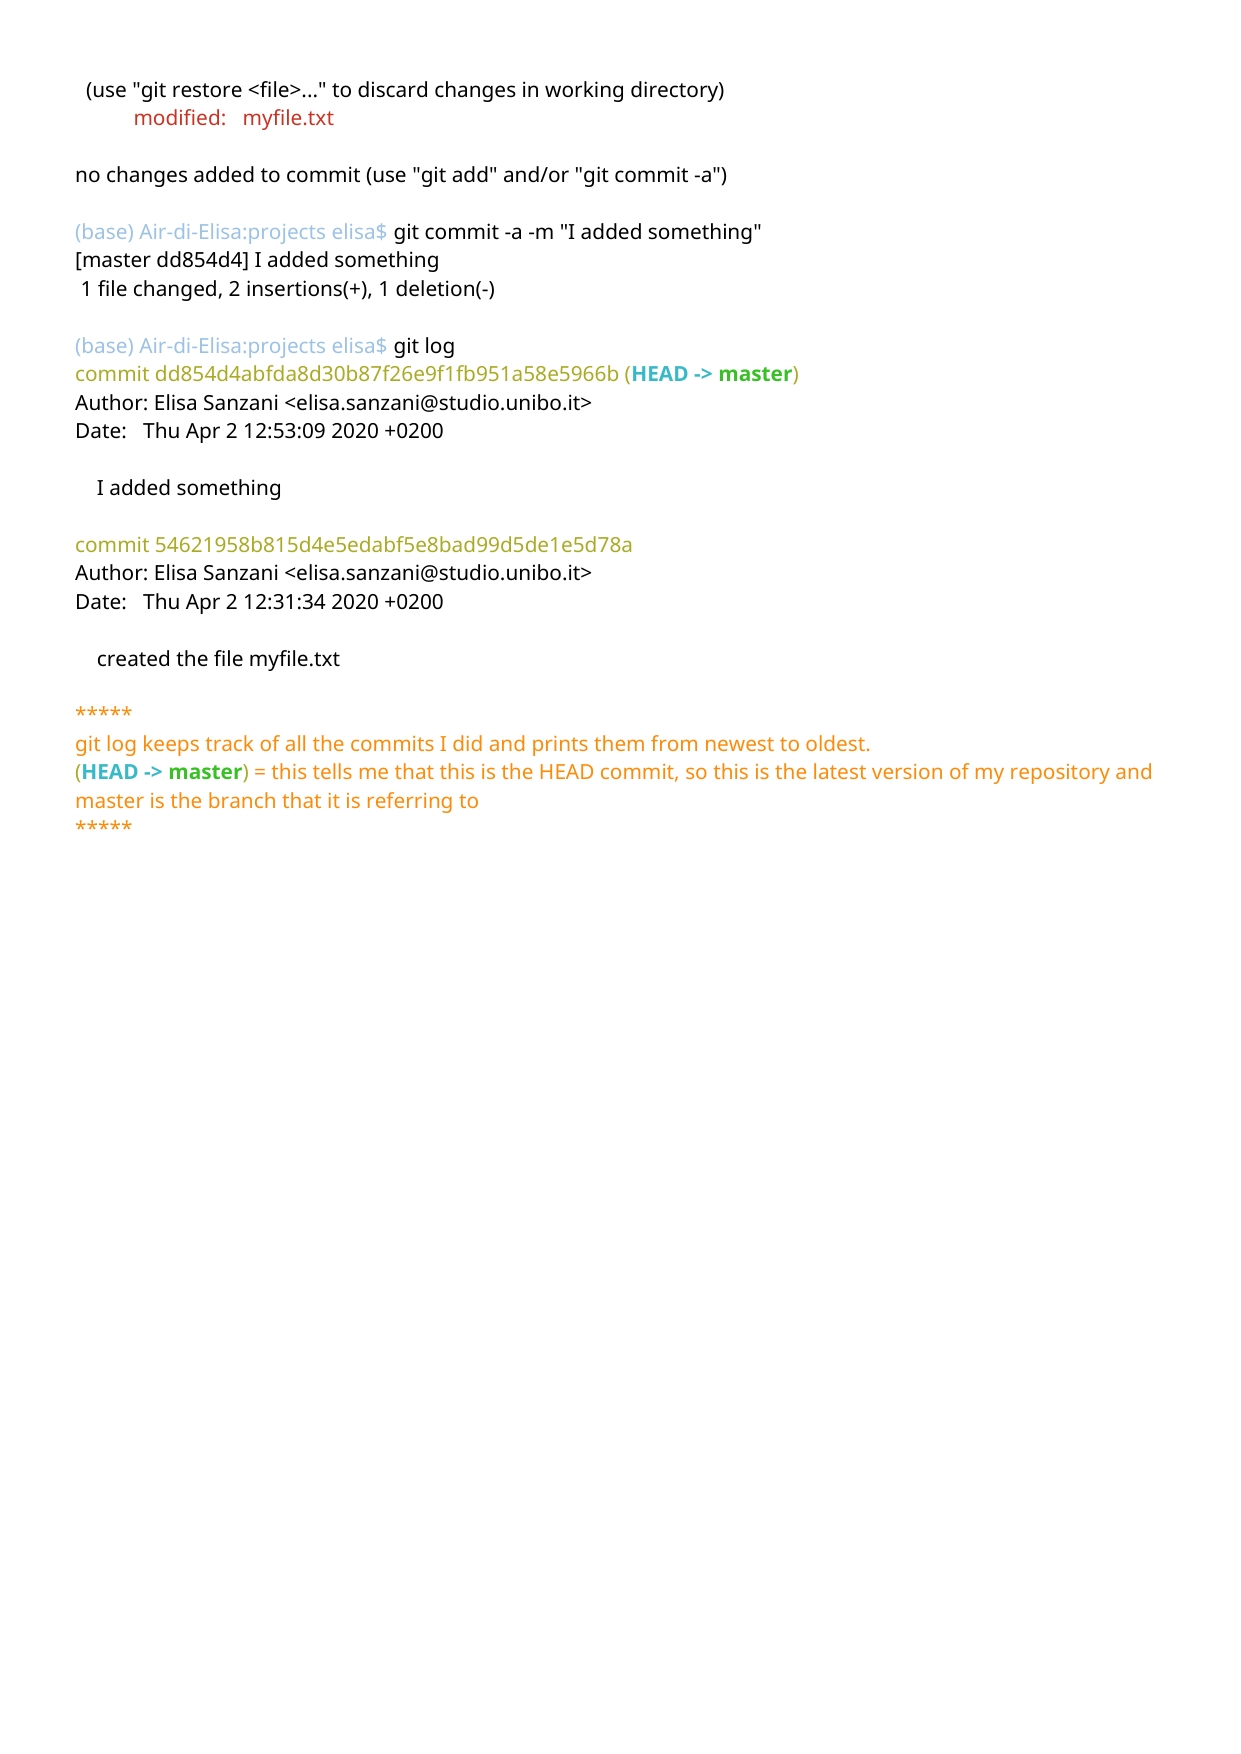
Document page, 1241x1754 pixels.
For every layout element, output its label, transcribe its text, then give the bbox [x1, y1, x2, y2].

text Date: Thu Apr 2 12:31:34 2020 +0200 [75, 587, 1165, 615]
text (base) Air-di-Elisa:projects elisa$ git commit -a -m "I added something" [75, 217, 1165, 246]
text created the file myfile.txt [75, 644, 1165, 672]
text [master dd854d4] I added something [75, 246, 1165, 274]
text commit dd854d4abfda8d30b87f26e9f1fb951a58e5966b (HEAD -> master) [75, 359, 1165, 388]
text ***** [75, 701, 1165, 729]
text modified: myfile.txt [75, 103, 1165, 132]
text (base) Air-di-Elisa:projects elisa$ git log [75, 331, 1165, 359]
text Author: Elisa Sanzani <elisa.sanzani@studio.unibo.it> [75, 558, 1165, 587]
text I added something [75, 473, 1165, 502]
text ***** [75, 814, 1165, 843]
text no changes added to commit (use "git add" and/or "git commit -a") [75, 160, 1165, 189]
text (use "git restore <file>..." to discard changes in working directory) [75, 75, 1165, 103]
text (HEAD -> master) = this tells me that this is the HEAD commit, so this is the latest version of my repository and master is the branch that it is referring to [75, 757, 1165, 814]
text Author: Elisa Sanzani <elisa.sanzani@studio.unibo.it> [75, 388, 1165, 416]
text commit 54621958b815d4e5edabf5e8bad99d5de1e5d78a [75, 530, 1165, 558]
text 1 file changed, 2 insertions(+), 1 deletion(-) [75, 274, 1165, 302]
text Date: Thu Apr 2 12:53:09 2020 +0200 [75, 416, 1165, 445]
text git log keeps track of all the commits I did and prints them from newest to oldest. [75, 729, 1165, 757]
